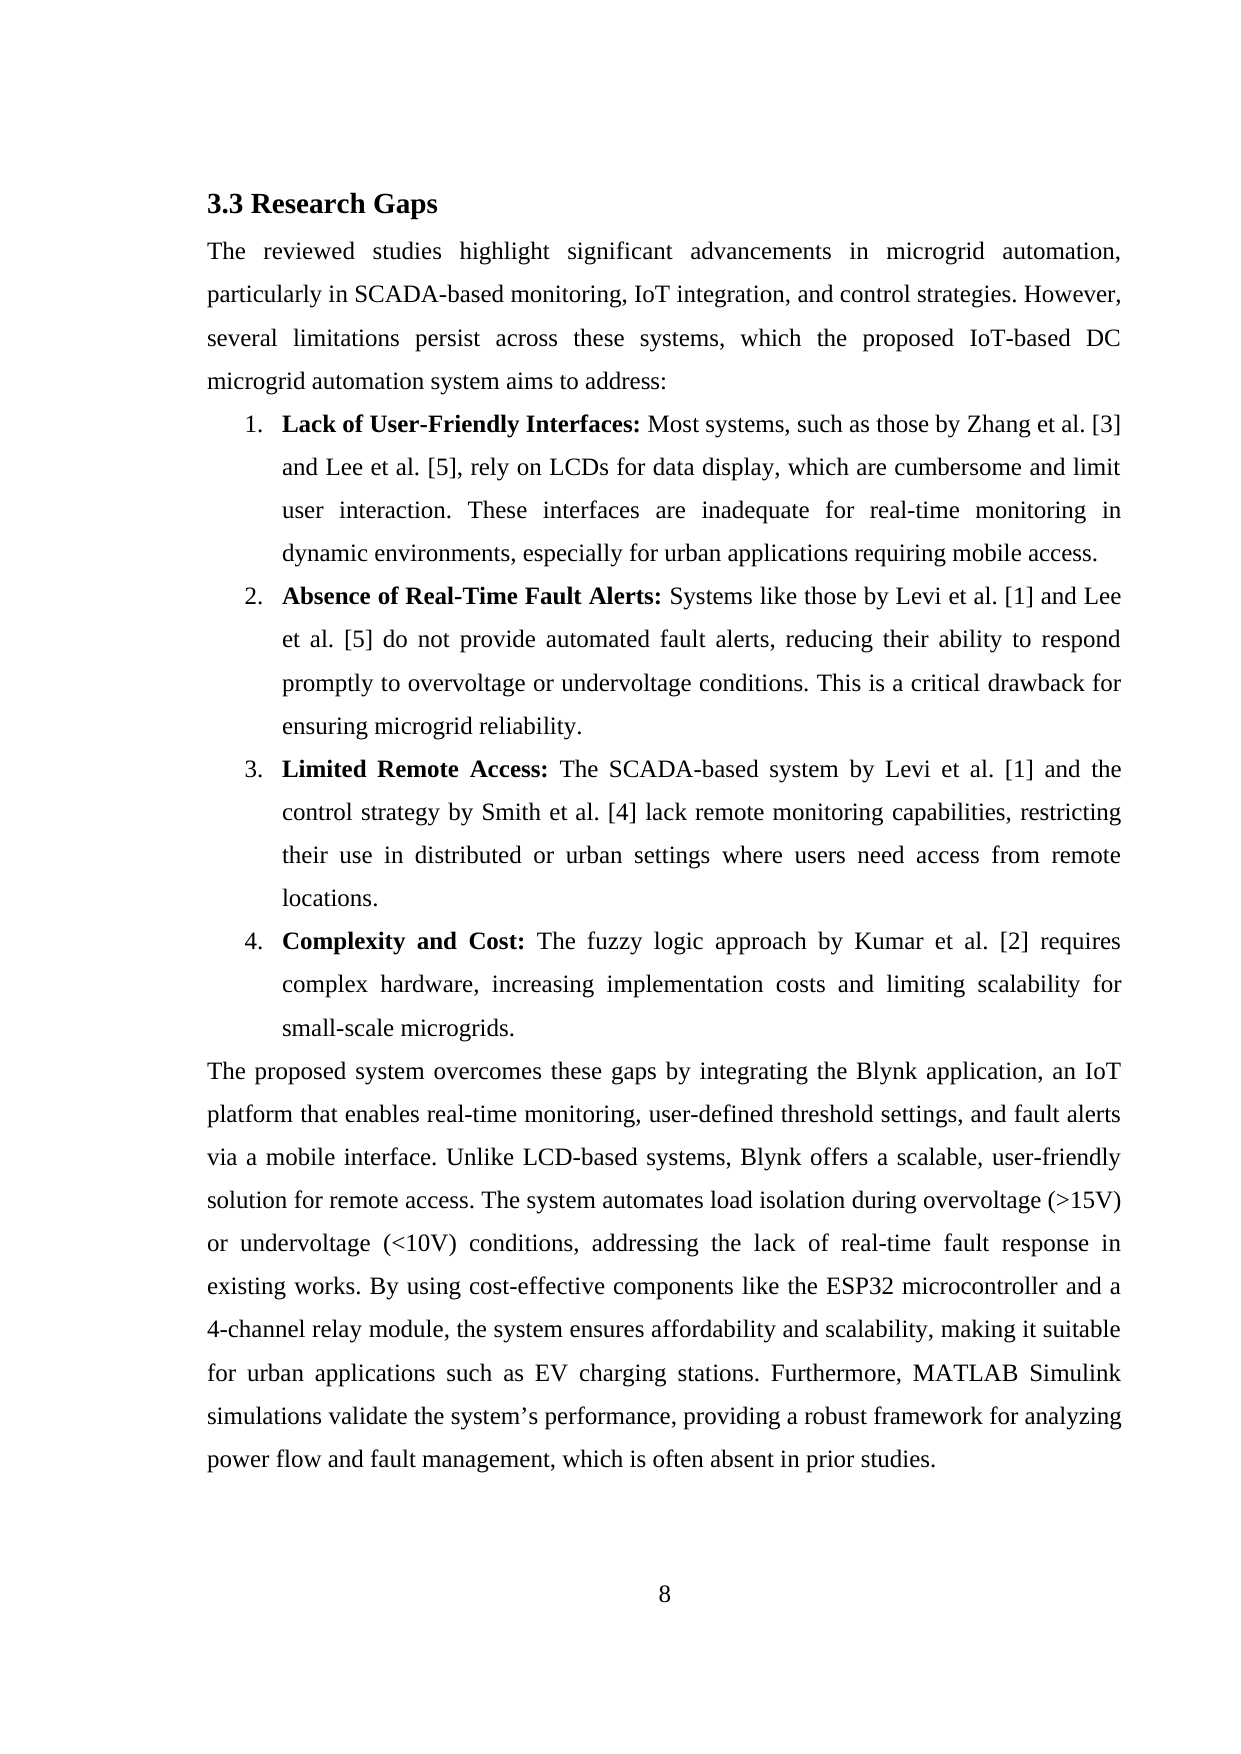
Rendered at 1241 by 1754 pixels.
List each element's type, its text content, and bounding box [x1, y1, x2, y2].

list Lack of User-Friendly Interfaces: Most systems, such as those by Zhang et al. [3] and Lee et al. [5], rely on LCDs for data display, which are cumbersome and limit user interaction. These interfaces are inadequate for real-time monitoring in dynamic environments, especially for urban applications requiring mobile access. [244, 409, 1122, 567]
text 3.3 Research Gaps [207, 186, 1122, 220]
list Absence of Real-Time Fault Alerts: Systems like those by Levi et al. [1] and Lee et al. [5] do not provide automated fault alerts, reducing their ability to respond promptly to overvoltage or undervoltage conditions. This is a critical drawback for ensuring microgrid reliability. [244, 581, 1122, 739]
text The proposed system overcomes these gaps by integrating the Blynk application, an IoT platform that enables real-time monitoring, user-defined threshold settings, and fault alerts via a mobile interface. Unlike LCD-based systems, Blynk offers a scalable, user-friendly solution for remote access. The system automates load isolation during overvoltage (>15V) or undervoltage (<10V) conditions, addressing the lack of real-time fault response in existing works. By using cost-effective components like the ESP32 microcontroller and a 4-channel relay module, the system ensures affordability and scalability, making it suitable for urban applications such as EV charging stations. Furthermore, MATLAB Simulink simulations validate the system’s performance, providing a robust framework for analyzing power flow and fault management, which is often absent in prior studies. [207, 1056, 1122, 1473]
list Complexity and Cost: The fuzzy logic approach by Kumar et al. [2] requires complex hardware, increasing implementation costs and limiting scalability for small-scale microgrids. [244, 926, 1122, 1041]
list Limited Remote Access: The SCADA-based system by Levi et al. [1] and the control strategy by Smith et al. [4] lack remote monitoring capabilities, restricting their use in distributed or urban settings where users need access from remote locations. [244, 754, 1122, 912]
text The reviewed studies highlight significant advancements in microgrid automation, particularly in SCADA-based monitoring, IoT integration, and control strategies. However, several limitations persist across these systems, which the proposed IoT-based DC microgrid automation system aims to address: [207, 236, 1122, 394]
